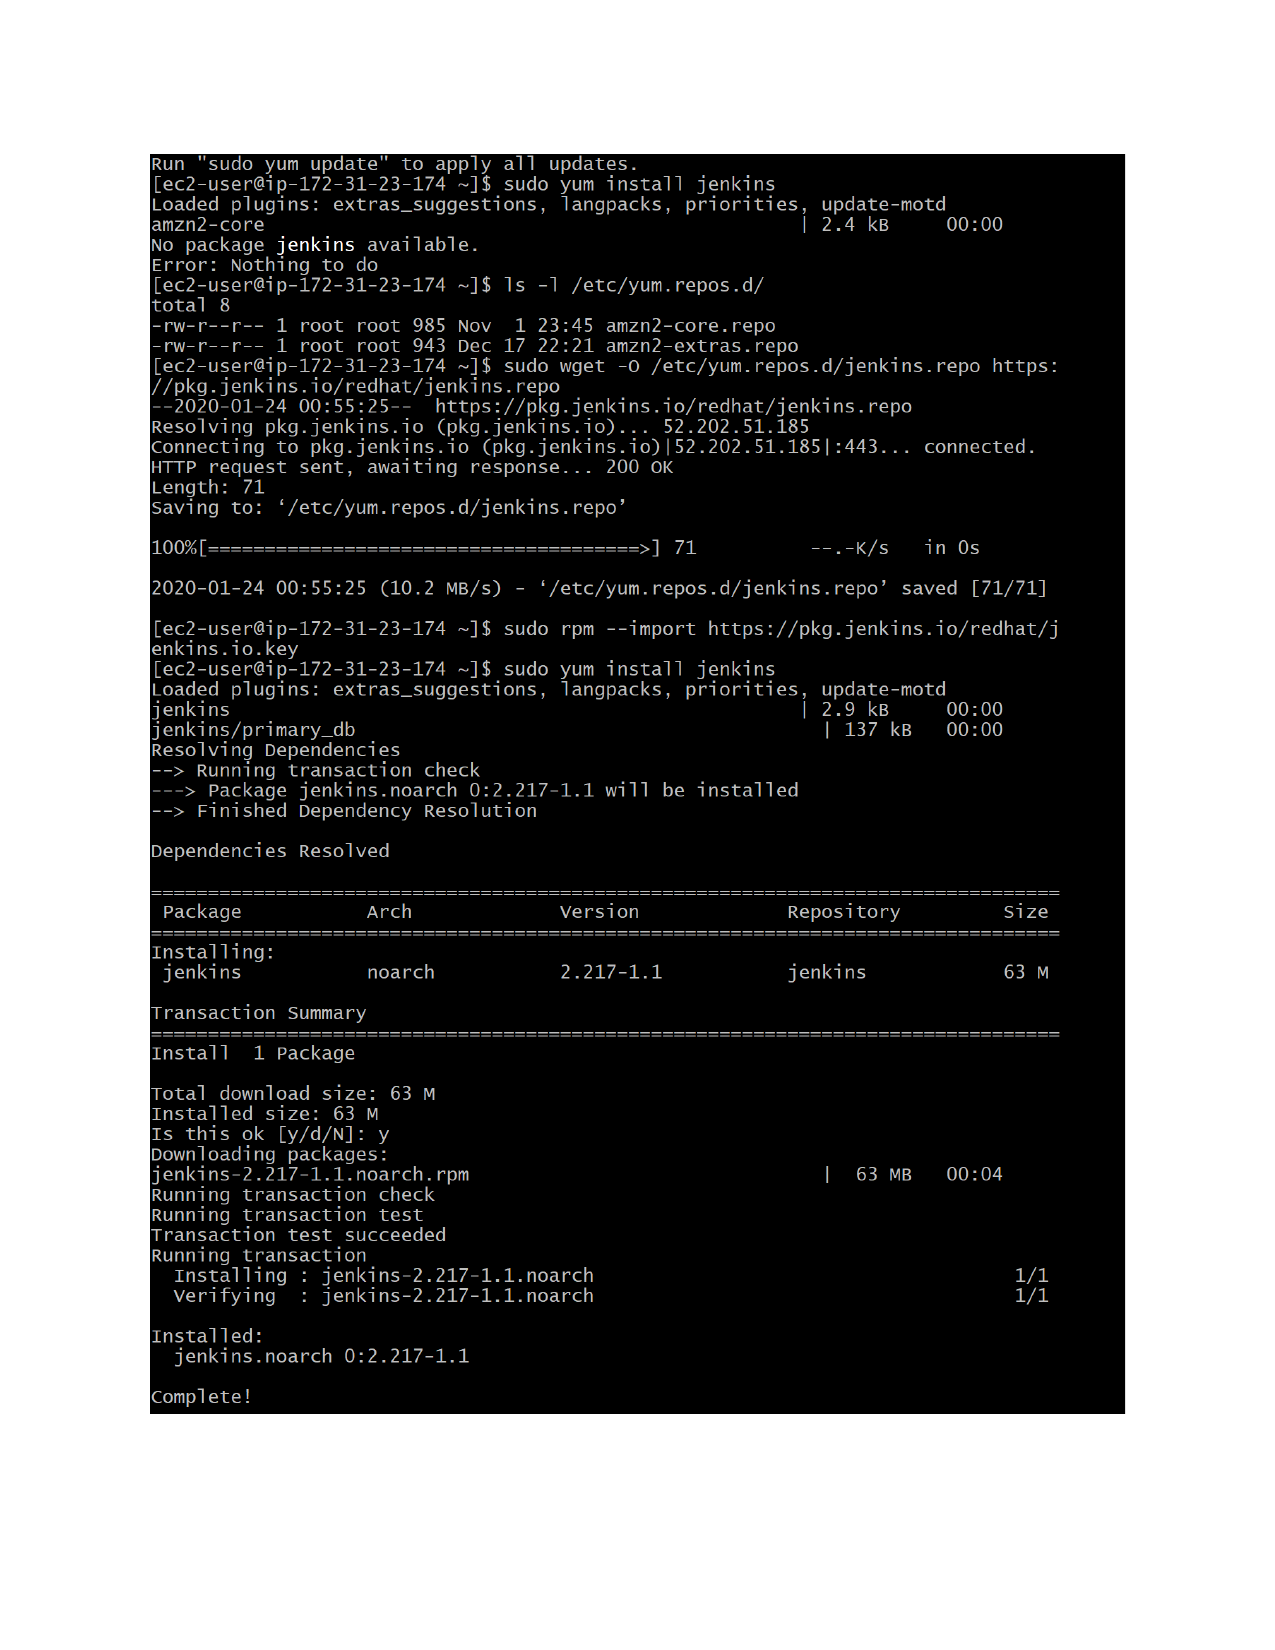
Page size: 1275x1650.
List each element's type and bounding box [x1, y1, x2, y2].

picture [150, 150, 1125, 1414]
